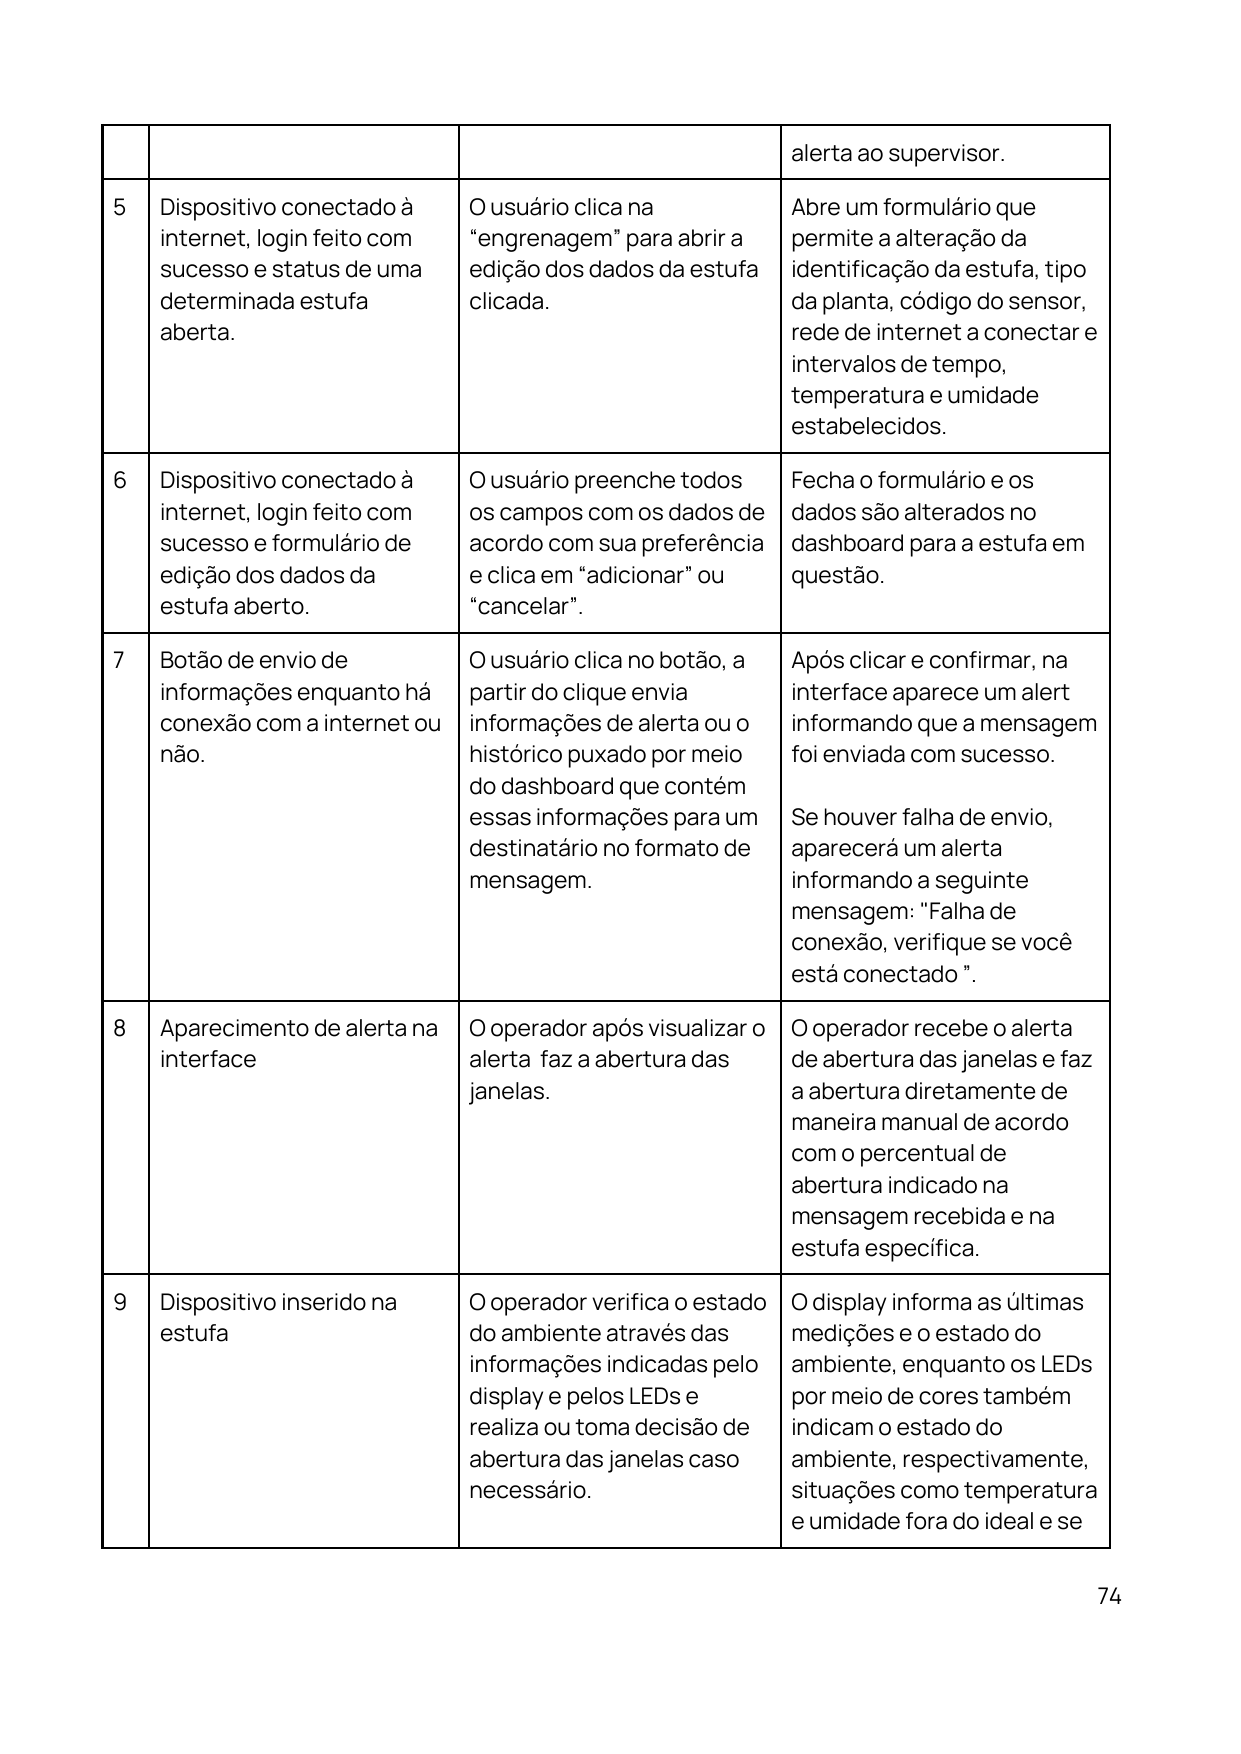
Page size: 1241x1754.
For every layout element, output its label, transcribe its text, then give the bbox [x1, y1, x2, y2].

table_cell O usuário preenche todos os campos com os dados de acordo com sua preferência e clica em “adicionar” ou “cancelar”. [460, 454, 780, 632]
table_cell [782, 126, 1109, 178]
table_cell 6 [104, 454, 148, 632]
table_cell Após clicar e confirmar, na interface aparece um alert informando que a mensagem foi enviada com sucesso. Se houver falha de envio, aparecerá um alerta informando a seguinte mensagem: "Falha de conexão, verifique se você está conectado ”. [782, 634, 1109, 999]
table_cell 8 [104, 1002, 148, 1273]
table_cell Dispositivo conectado à internet, login feito com sucesso e status de uma determinada estufa aberta. [150, 180, 458, 452]
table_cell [150, 126, 458, 178]
table_cell 5 [104, 180, 148, 452]
table_cell 7 [104, 634, 148, 999]
table_cell O operador após visualizar o alerta faz a abertura das janelas. [460, 1002, 780, 1273]
table_cell Fecha o formulário e os dados são alterados no dashboard para a estufa em questão. [782, 454, 1109, 632]
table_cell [460, 1275, 780, 1547]
table_cell O usuário clica na “engrenagem” para abrir a edição dos dados da estufa clicada. [460, 180, 780, 452]
table_cell O usuário clica no botão, a partir do clique envia informações de alerta ou o histórico puxado por meio do dashboard que contém essas informações para um destinatário no formato de mensagem. [460, 634, 780, 999]
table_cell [150, 1275, 458, 1547]
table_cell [782, 1275, 1109, 1547]
table_cell Aparecimento de alerta na interface [150, 1002, 458, 1273]
table_cell Abre um formulário que permite a alteração da identificação da estufa, tipo da planta, código do sensor, rede de internet a conectar e intervalos de tempo, temperatura e umidade estabelecidos. [782, 180, 1109, 452]
table_cell O operador recebe o alerta de abertura das janelas e faz a abertura diretamente de maneira manual de acordo com o percentual de abertura indicado na mensagem recebida e na estufa específica. [782, 1002, 1109, 1273]
table_cell Dispositivo conectado à internet, login feito com sucesso e formulário de edição dos dados da estufa aberto. [150, 454, 458, 632]
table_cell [460, 126, 780, 178]
table_cell 9 [104, 1275, 148, 1547]
table_cell Botão de envio de informações enquanto há conexão com a internet ou não. [150, 634, 458, 999]
table_cell 4 [104, 126, 148, 178]
